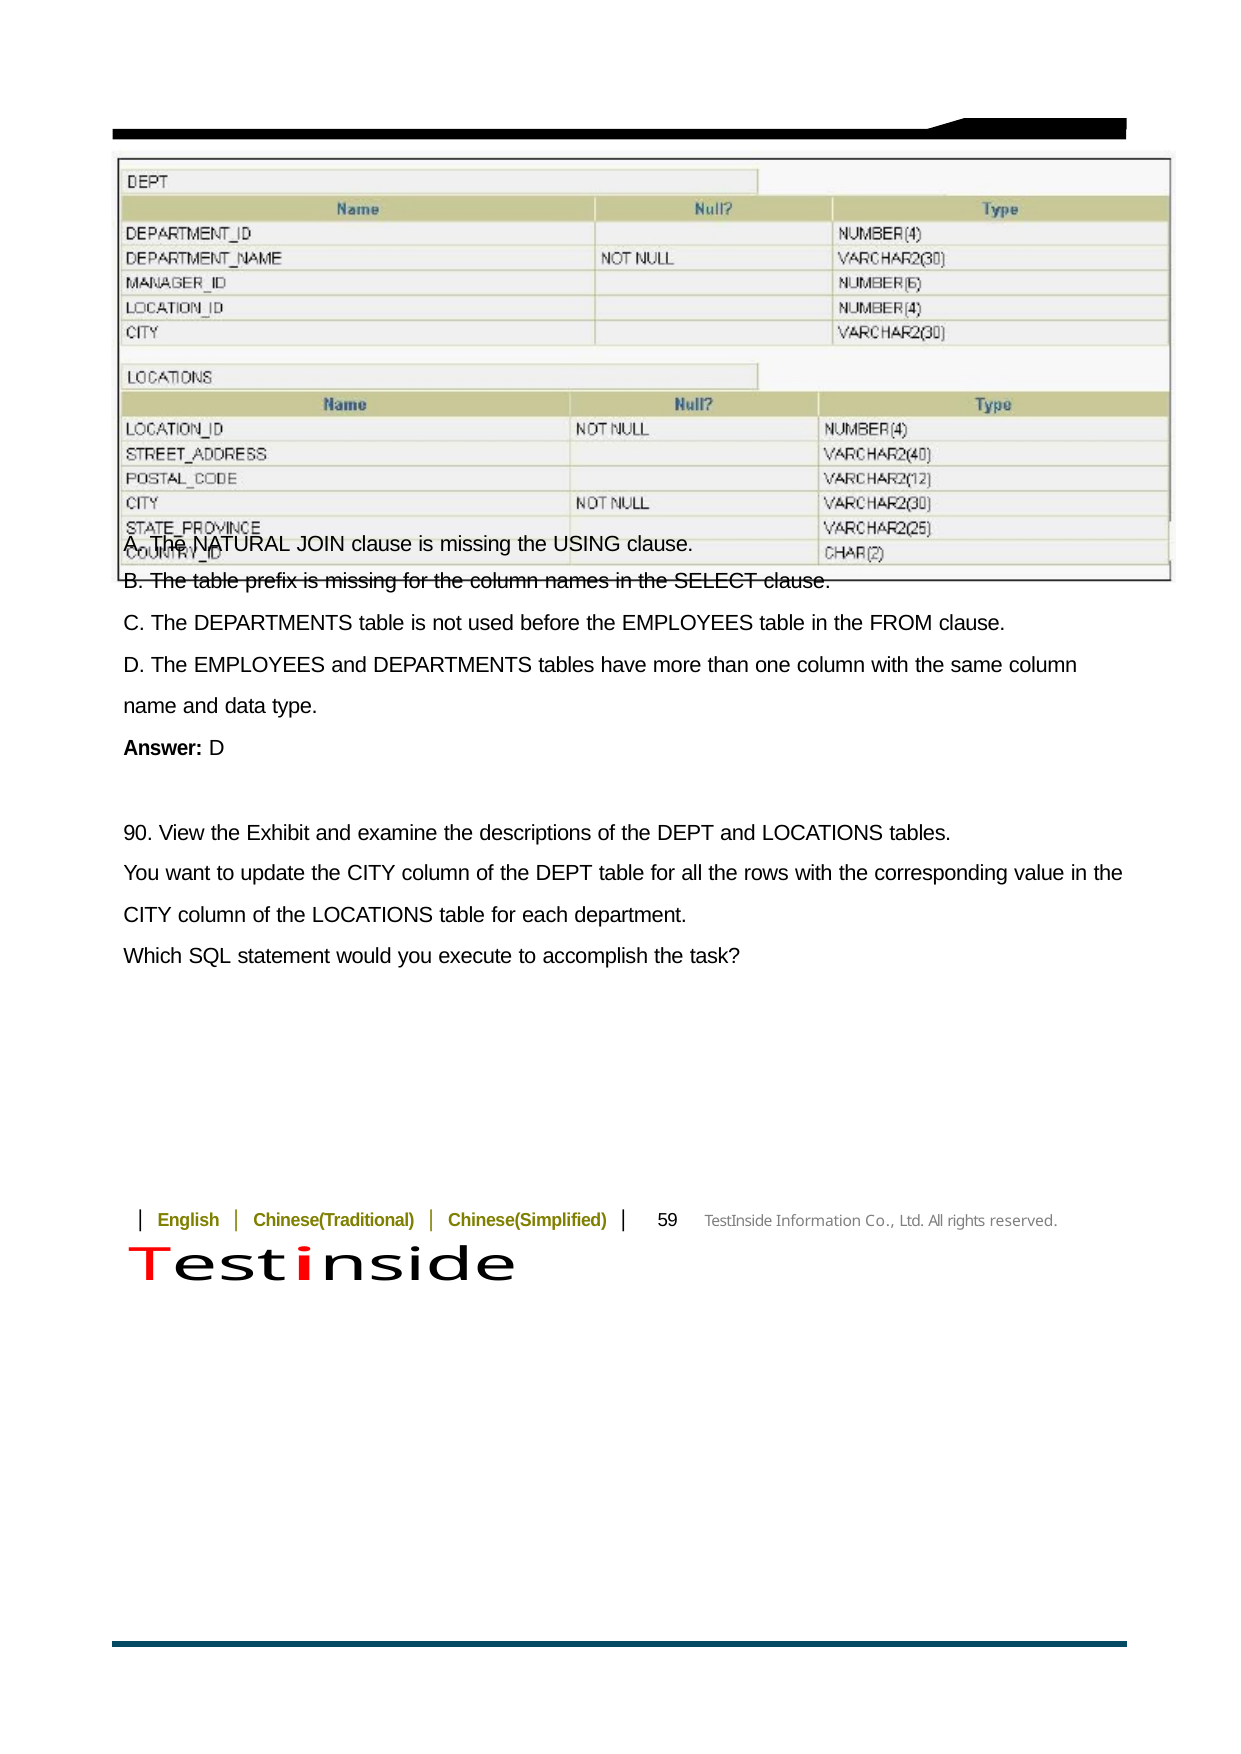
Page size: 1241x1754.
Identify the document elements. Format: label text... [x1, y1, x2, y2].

text D. The EMPLOYEES and DEPARTMENTS tables have more than one column with the same column [123, 639, 1172, 680]
text Test inside [128, 1248, 1172, 1289]
text B. The table prefix is missing for the column names in the SELECT clause. [123, 556, 1172, 597]
text | English | Chinese(Traditional) | Chinese(Simplified) | ­ 59 ­ TestInside Information Co., Ltd. All rights reserved. [624, 1209, 1172, 1230]
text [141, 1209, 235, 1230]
text Which SQL statement would you execute to accomplish the task? [123, 930, 1172, 972]
text A. The NATURAL JOIN clause is missing the USING clause. [123, 535, 1172, 556]
text 90. View the Exhibit and examine the descriptions of the DEPT and LOCATIONS tables. [123, 814, 1172, 847]
text CITY column of the LOCATIONS table for each department. [123, 889, 1172, 930]
picture [110, 149, 1176, 586]
text You want to update the CITY column of the DEPT table for all the rows with the corresponding value in the [123, 847, 1172, 889]
text Answer: D [123, 722, 1172, 764]
text C. The DEPARTMENTS table is not used before the EMPLOYEES table in the FROM clause. [123, 597, 1172, 639]
text name and data type. [123, 680, 1172, 722]
